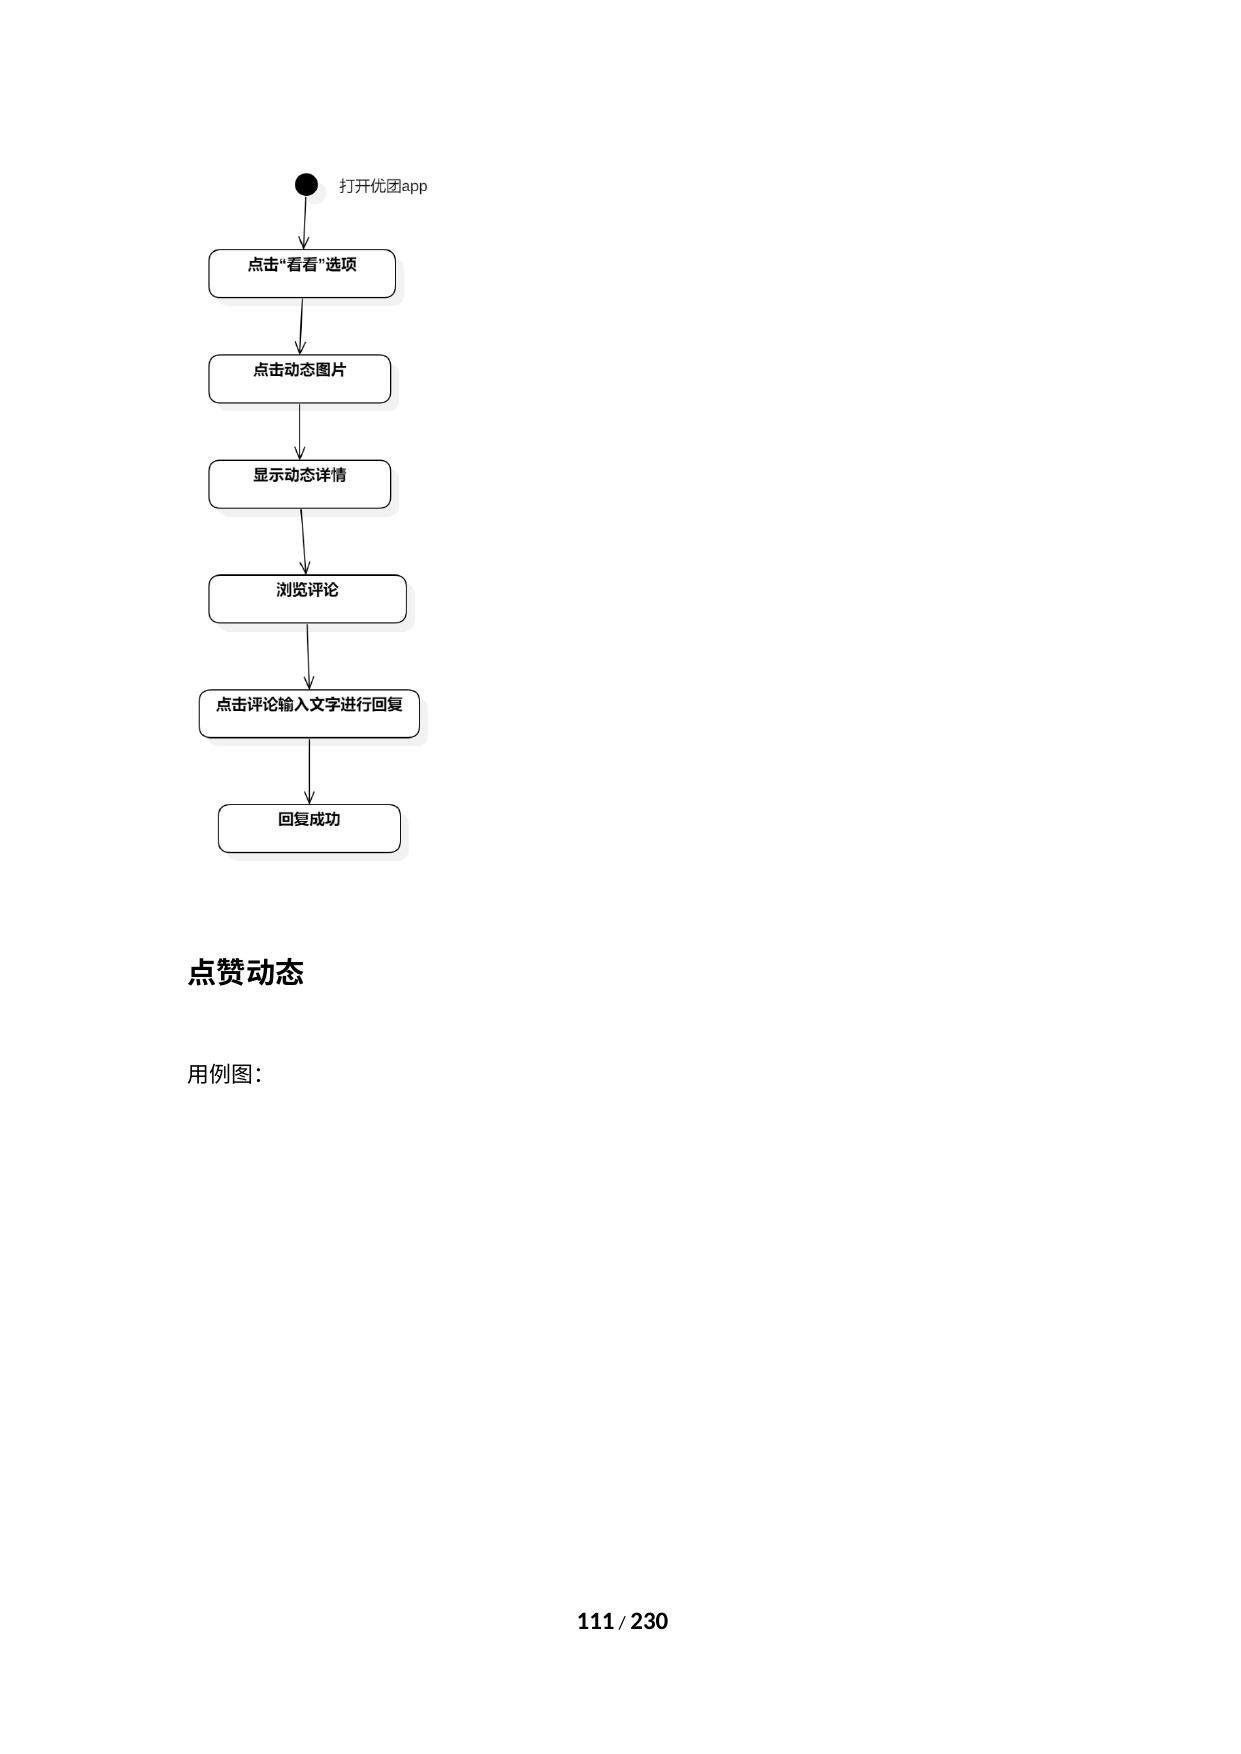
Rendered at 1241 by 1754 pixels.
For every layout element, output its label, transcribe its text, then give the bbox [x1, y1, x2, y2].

picture [187, 162, 479, 900]
text 用例图： [187, 1057, 1053, 1089]
subtitle 点赞动态 [187, 939, 1053, 1004]
